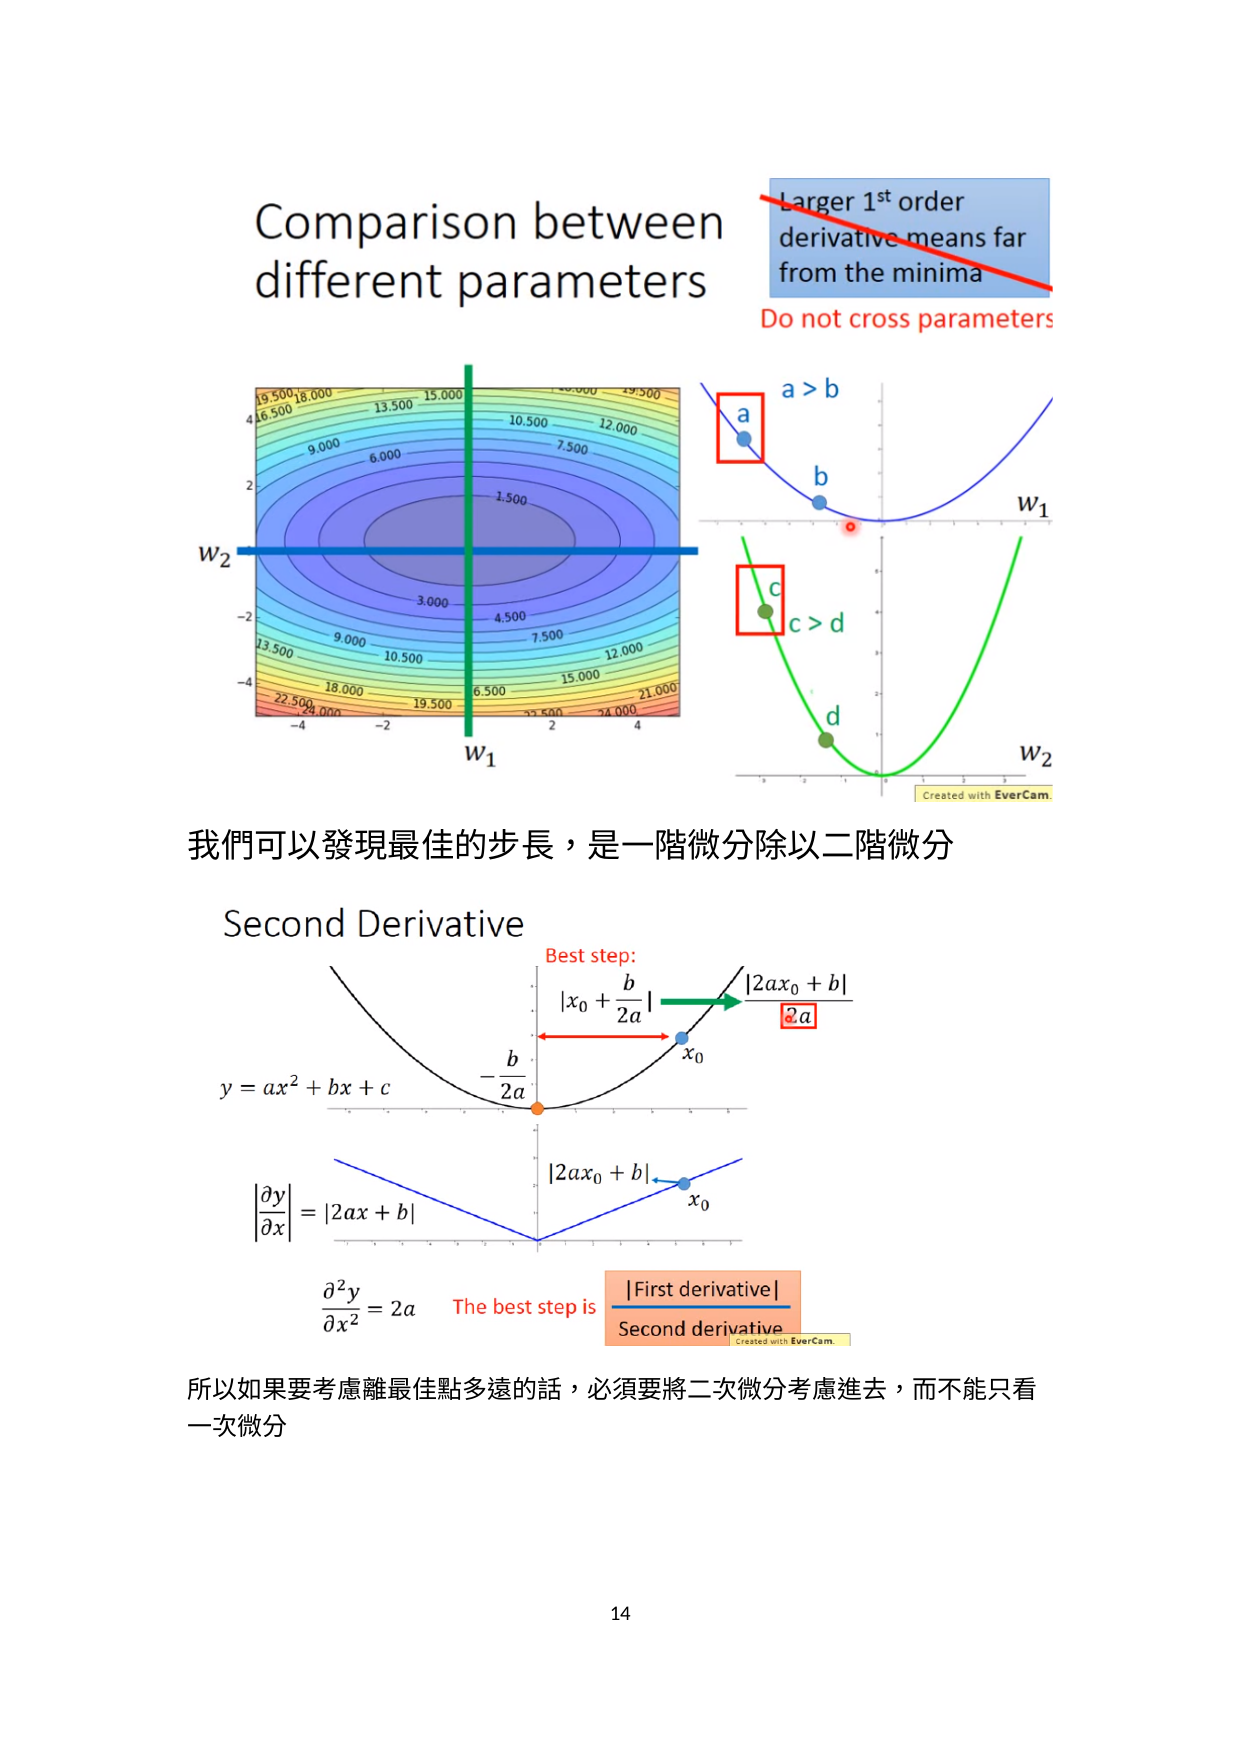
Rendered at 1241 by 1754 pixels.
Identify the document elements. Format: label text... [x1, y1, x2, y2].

picture [187, 881, 856, 1346]
text 所以如果要考慮離最佳點多遠的話，必須要將二次微分考慮進去，而不能只看一次微分 [187, 1368, 1053, 1443]
text 我們可以發現最佳的步長，是一階微分除以二階微分 [187, 806, 1053, 881]
picture [187, 168, 1053, 802]
